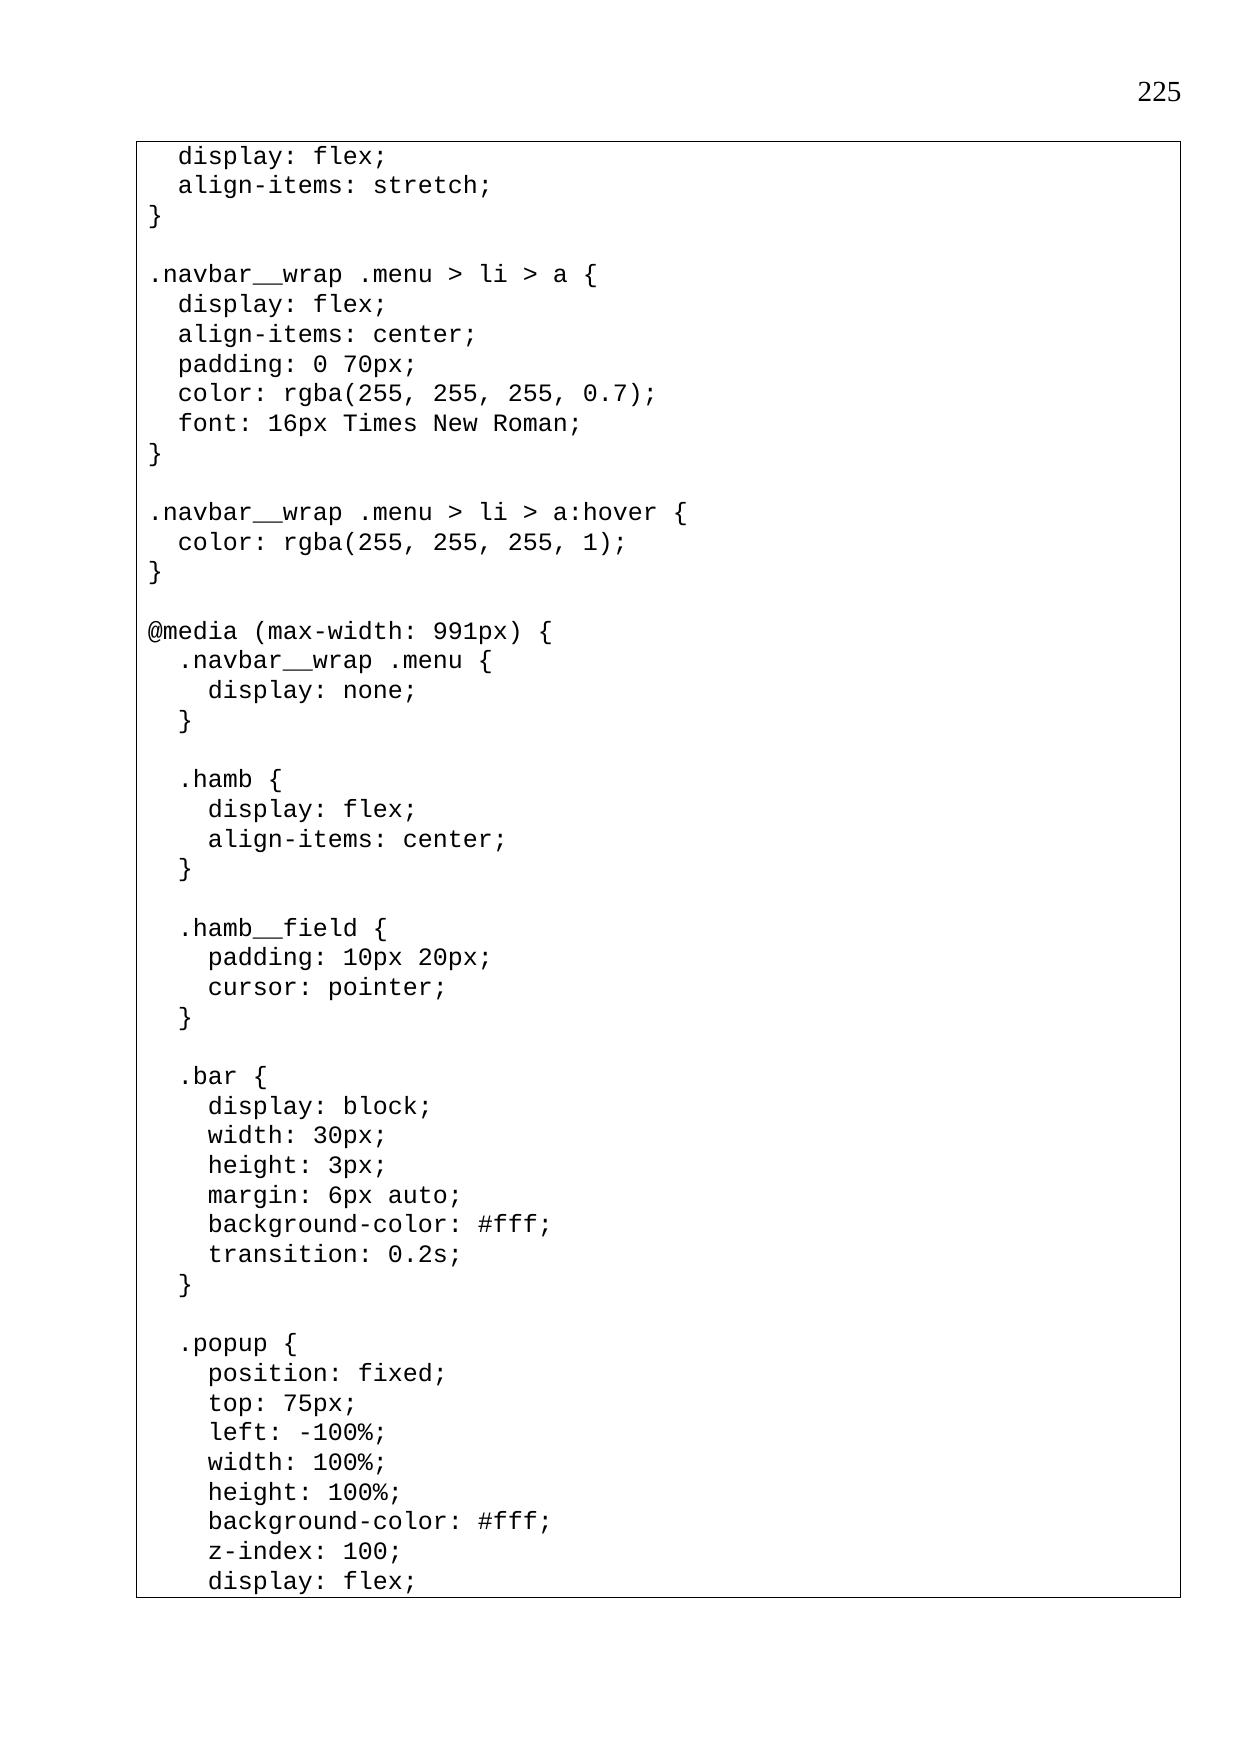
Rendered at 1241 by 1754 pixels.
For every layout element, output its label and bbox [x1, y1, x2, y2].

table_header [137, 142, 1180, 1597]
